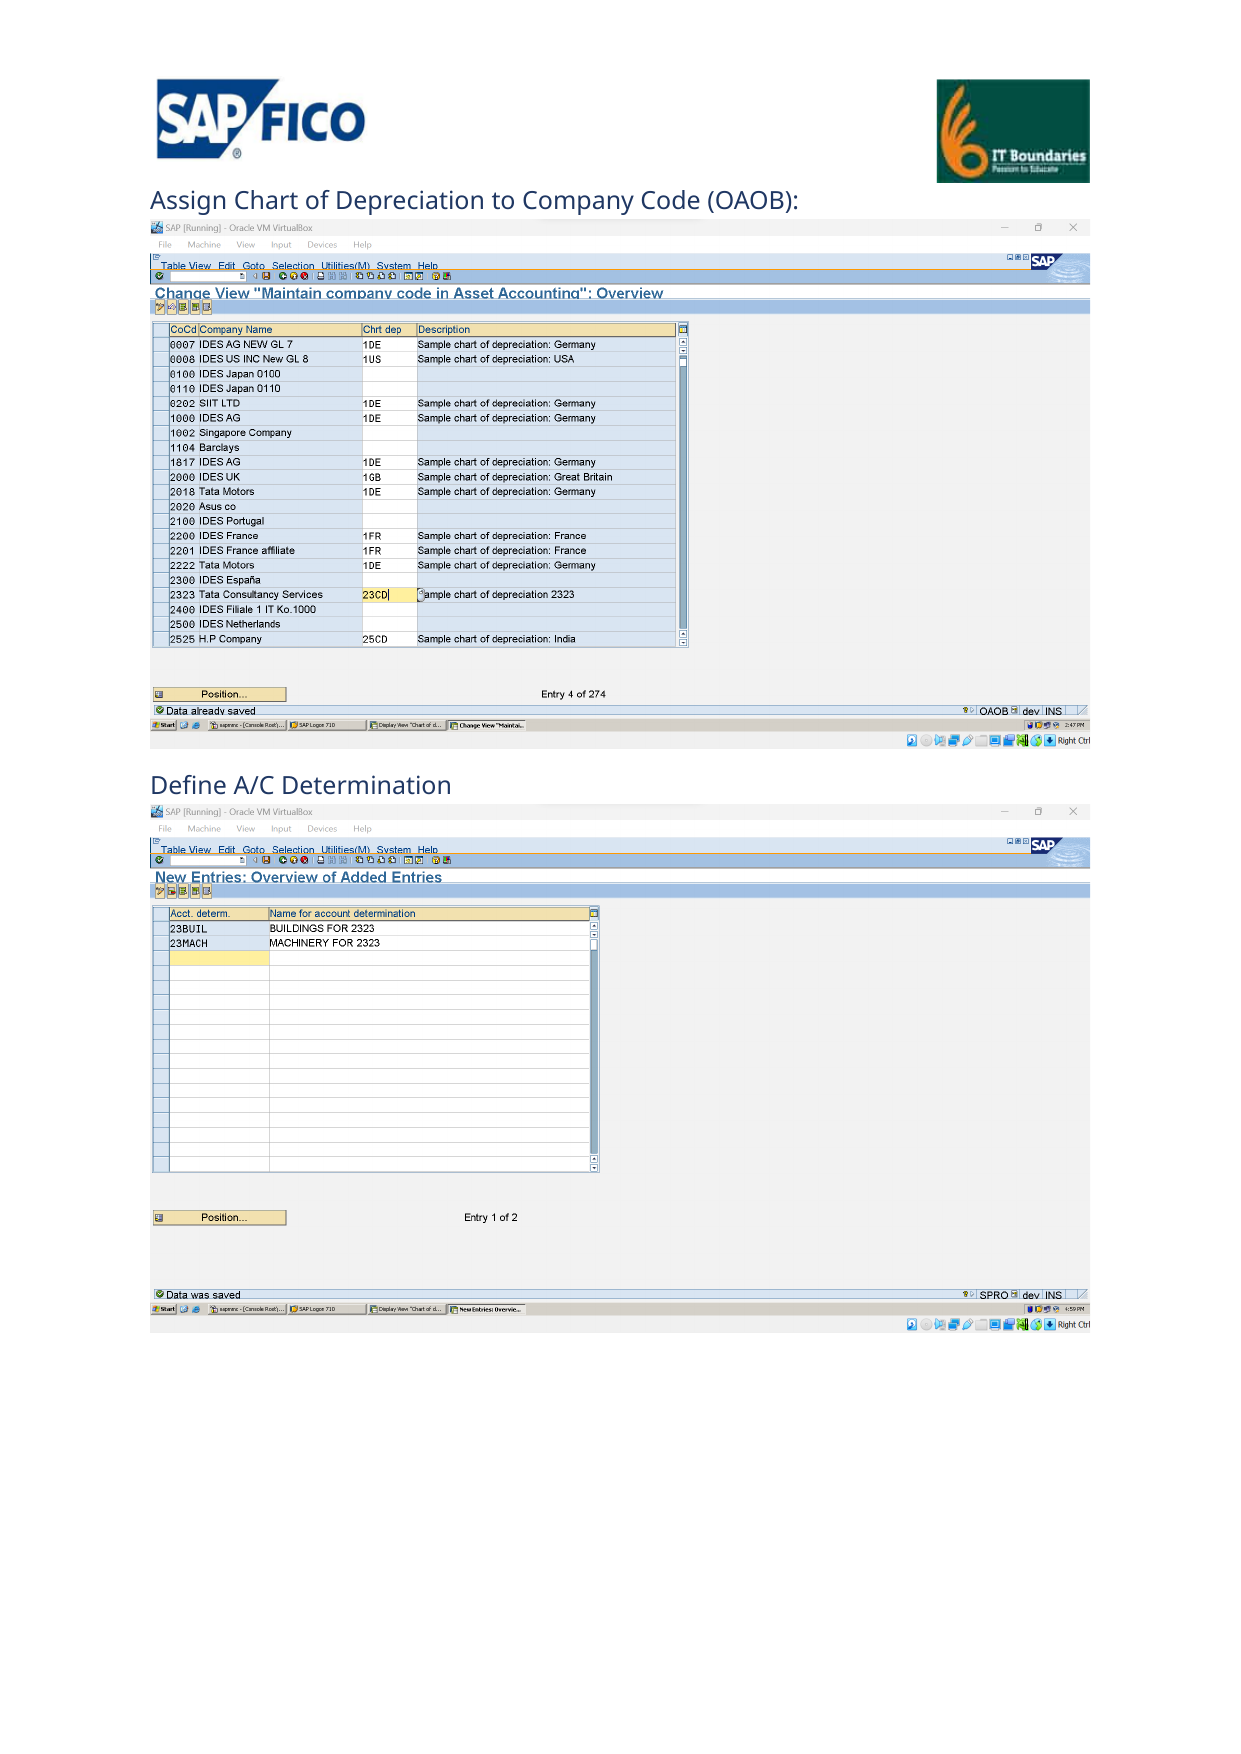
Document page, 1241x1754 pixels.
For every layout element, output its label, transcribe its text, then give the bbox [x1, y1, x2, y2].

picture [150, 73, 1091, 183]
subtitle Assign Chart of Depreciation to Company Code (OAOB): [150, 183, 1090, 217]
picture [150, 804, 1091, 1333]
picture [150, 219, 1091, 749]
subtitle Define A/C Determination [150, 767, 1090, 801]
